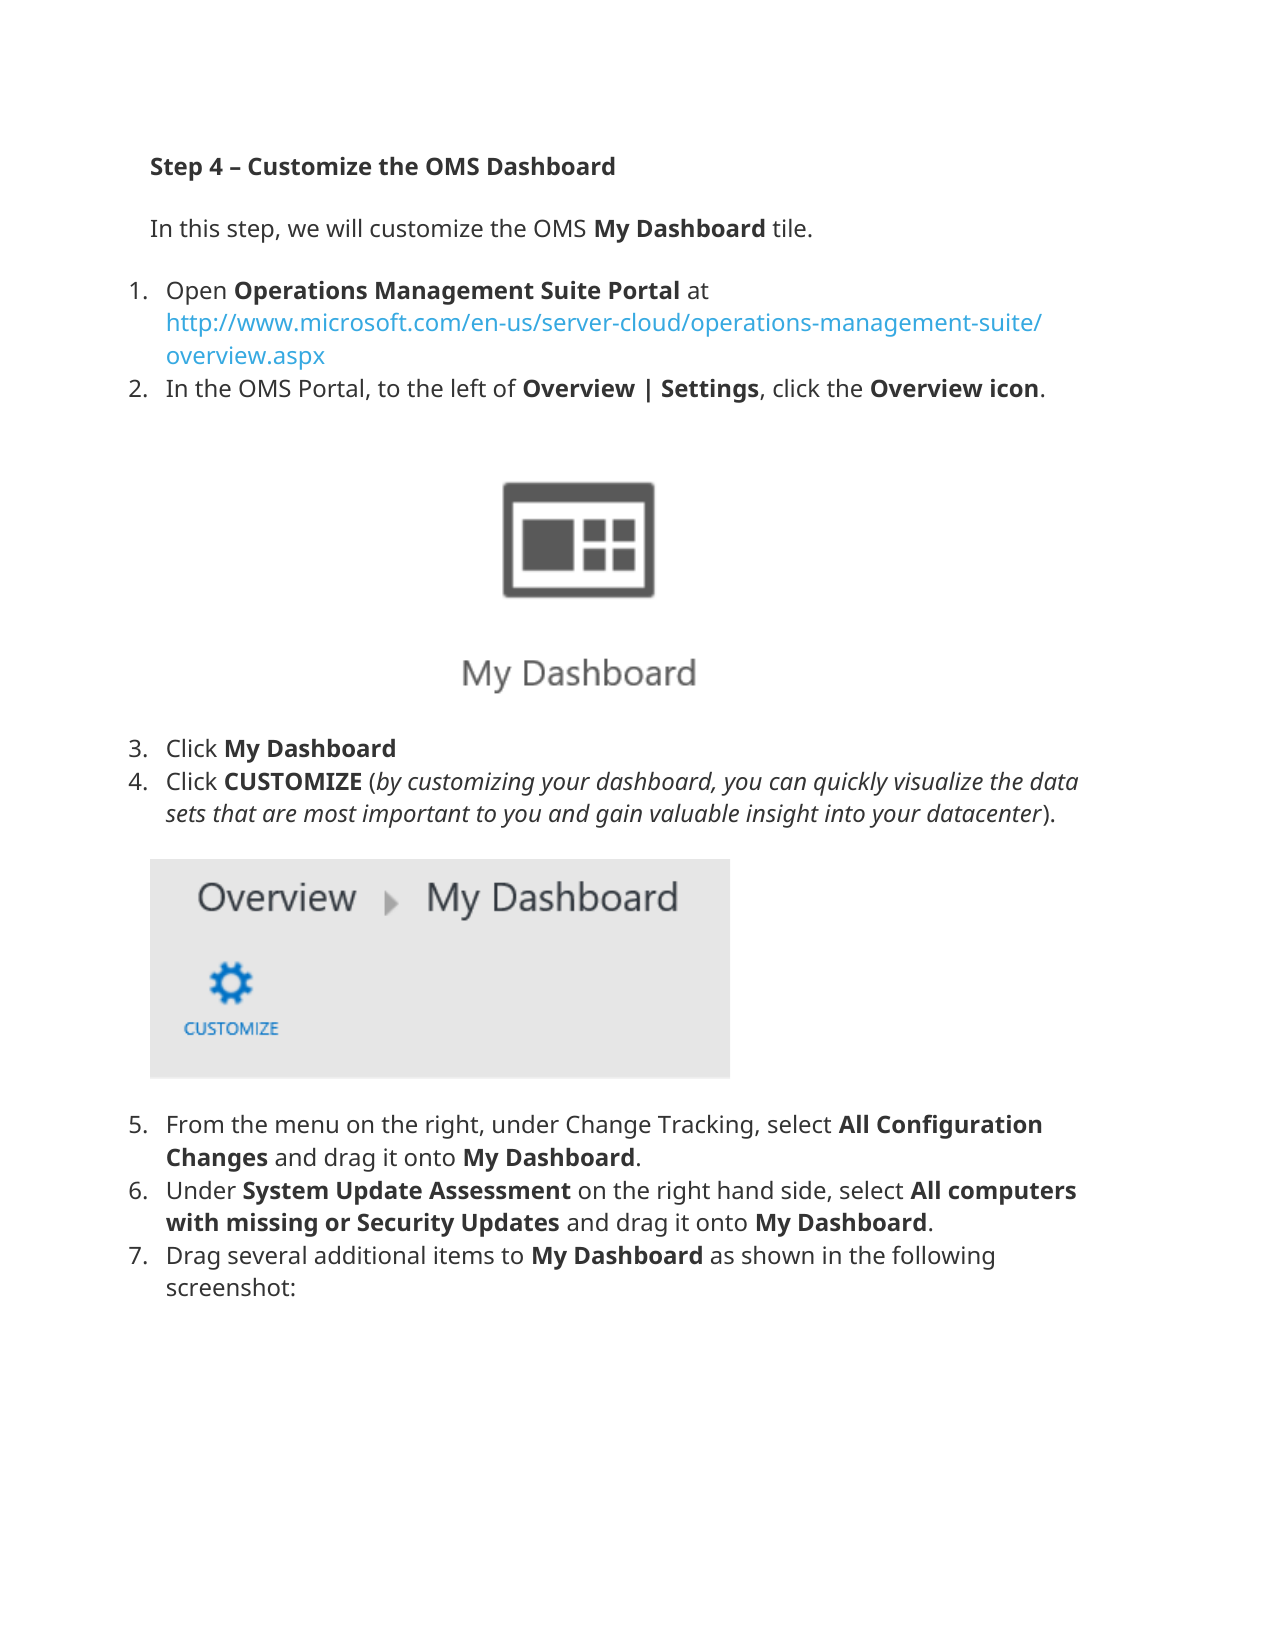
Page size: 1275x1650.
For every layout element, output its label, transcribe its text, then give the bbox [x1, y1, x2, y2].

list Under System Update Assessment on the right hand side, select All computers with missing or Security Updates and drag it onto My Dashboard. [128, 1173, 1125, 1239]
text Step 4 – Customize the OMS Dashboard [150, 150, 1125, 183]
text In this step, we will customize the OMS My Dashboard tile. [150, 212, 1125, 244]
list In the OMS Portal, to the left of Overview | Settings, click the Overview icon. [128, 371, 1125, 404]
list Click CUSTOMIZE (by customizing your dashboard, you can quickly visualize the data sets that are most important to you and gain valuable insight into your datacenter). [128, 765, 1125, 830]
list Drag several additional items to My Dashboard as shown in the following screenshot: [128, 1239, 1125, 1304]
list From the menu on the right, under Change Tracking, select All Configuration Changes and drag it onto My Dashboard. [128, 1108, 1125, 1173]
picture [150, 859, 730, 1079]
list Open Operations Management Suite Portal at http://www.microsoft.com/en-us/server-cloud/operations-management-suite/overview.aspx [128, 273, 1125, 371]
picture [396, 403, 763, 758]
